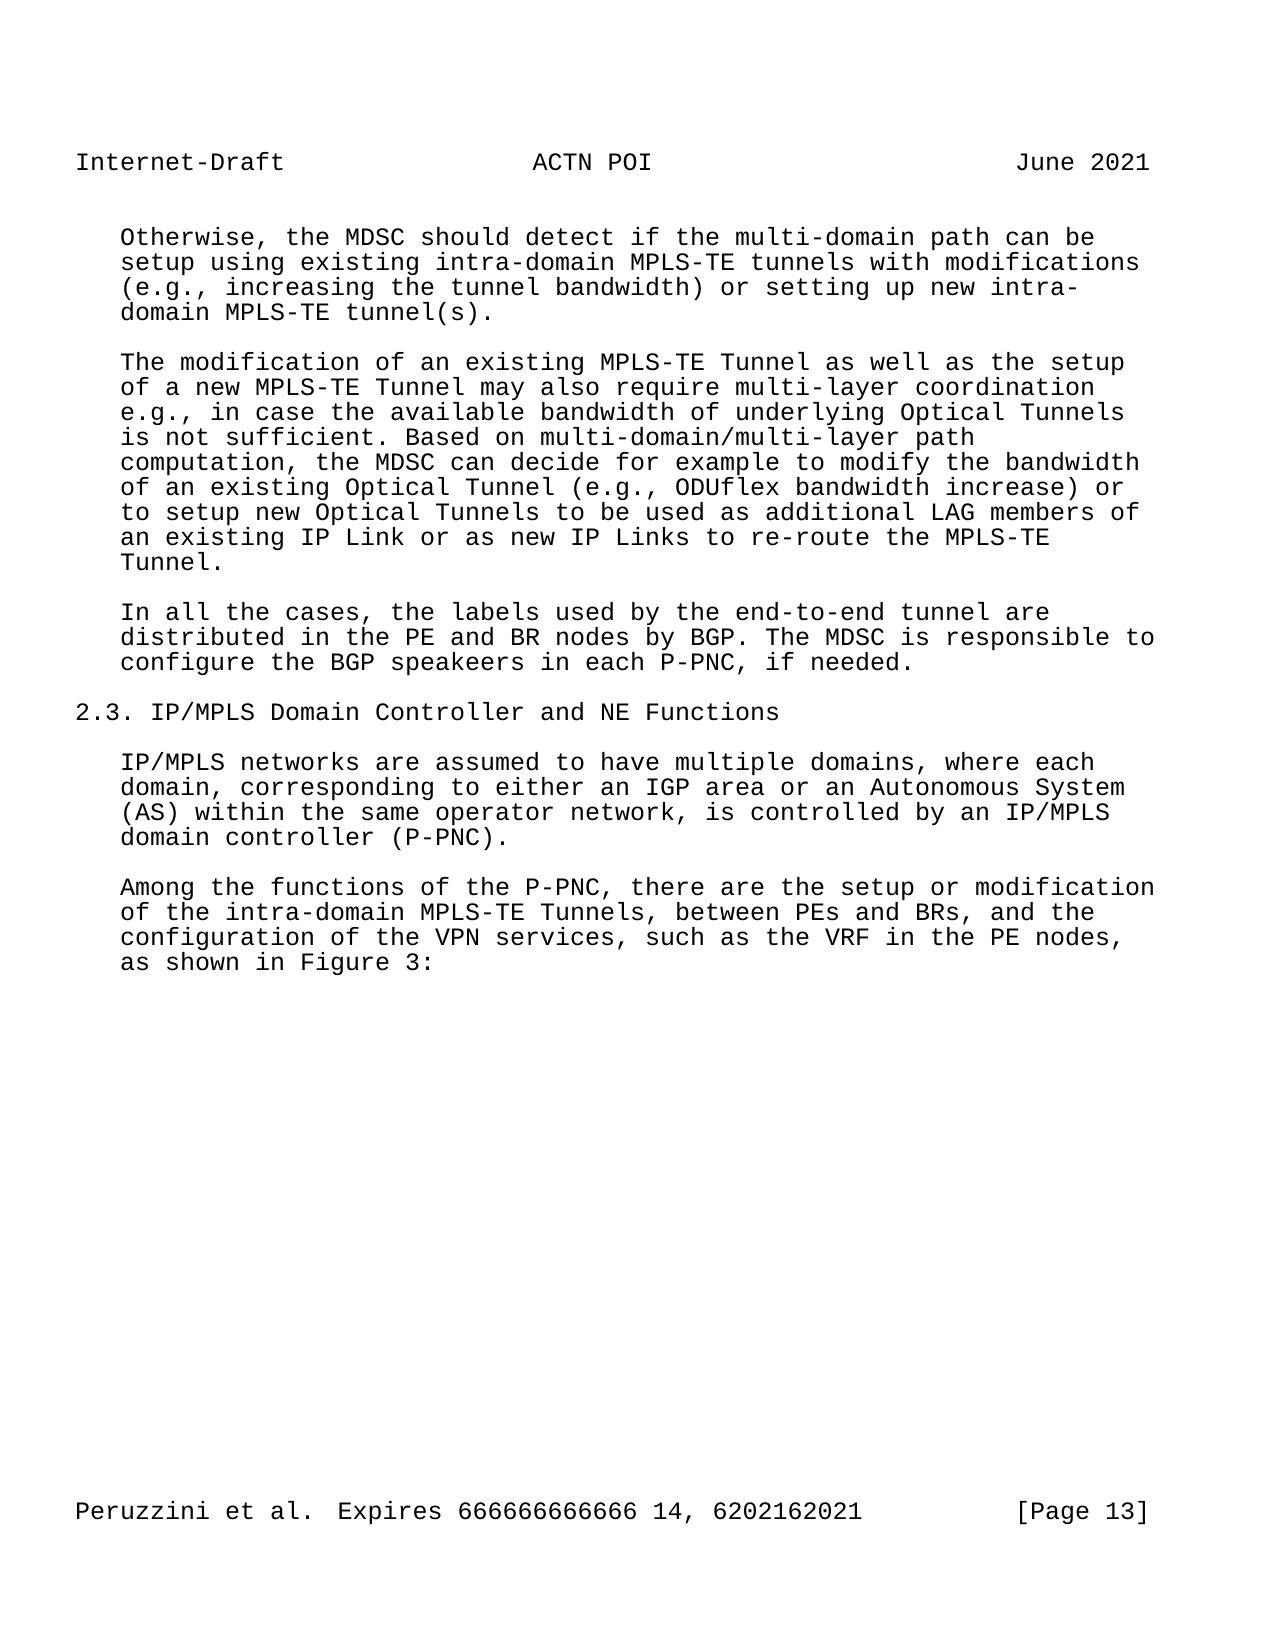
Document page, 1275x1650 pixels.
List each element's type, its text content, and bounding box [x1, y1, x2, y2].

text The modification of an existing MPLS-TE Tunnel as well as the setup of a new MPLS-TE Tunnel may also require multi-layer coordination e.g., in case the available bandwidth of underlying Optical Tunnels is not sufficient. Based on multi-domain/multi-layer path computation, the MDSC can decide for example to modify the bandwidth of an existing Optical Tunnel (e.g., ODUflex bandwidth increase) or to setup new Optical Tunnels to be used as additional LAG members of an existing IP Link or as new IP Links to re-route the MPLS-TE Tunnel. [120, 350, 1155, 575]
text Otherwise, the MDSC should detect if the multi-domain path can be setup using existing intra-domain MPLS-TE tunnels with modifications (e.g., increasing the tunnel bandwidth) or setting up new intra-domain MPLS-TE tunnel(s). [120, 225, 1155, 325]
subtitle IP/MPLS Domain Controller and NE Functions [75, 700, 1155, 725]
text In all the cases, the labels used by the end-to-end tunnel are distributed in the PE and BR nodes by BGP. The MDSC is responsible to configure the BGP speakeers in each P-PNC, if needed. [120, 600, 1155, 675]
text IP/MPLS networks are assumed to have multiple domains, where each domain, corresponding to either an IGP area or an Autonomous System (AS) within the same operator network, is controlled by an IP/MPLS domain controller (P-PNC). [120, 750, 1155, 850]
text Among the functions of the P-PNC, there are the setup or modification of the intra-domain MPLS-TE Tunnels, between PEs and BRs, and the configuration of the VPN services, such as the VRF in the PE nodes, as shown in Figure 3: [120, 875, 1155, 975]
